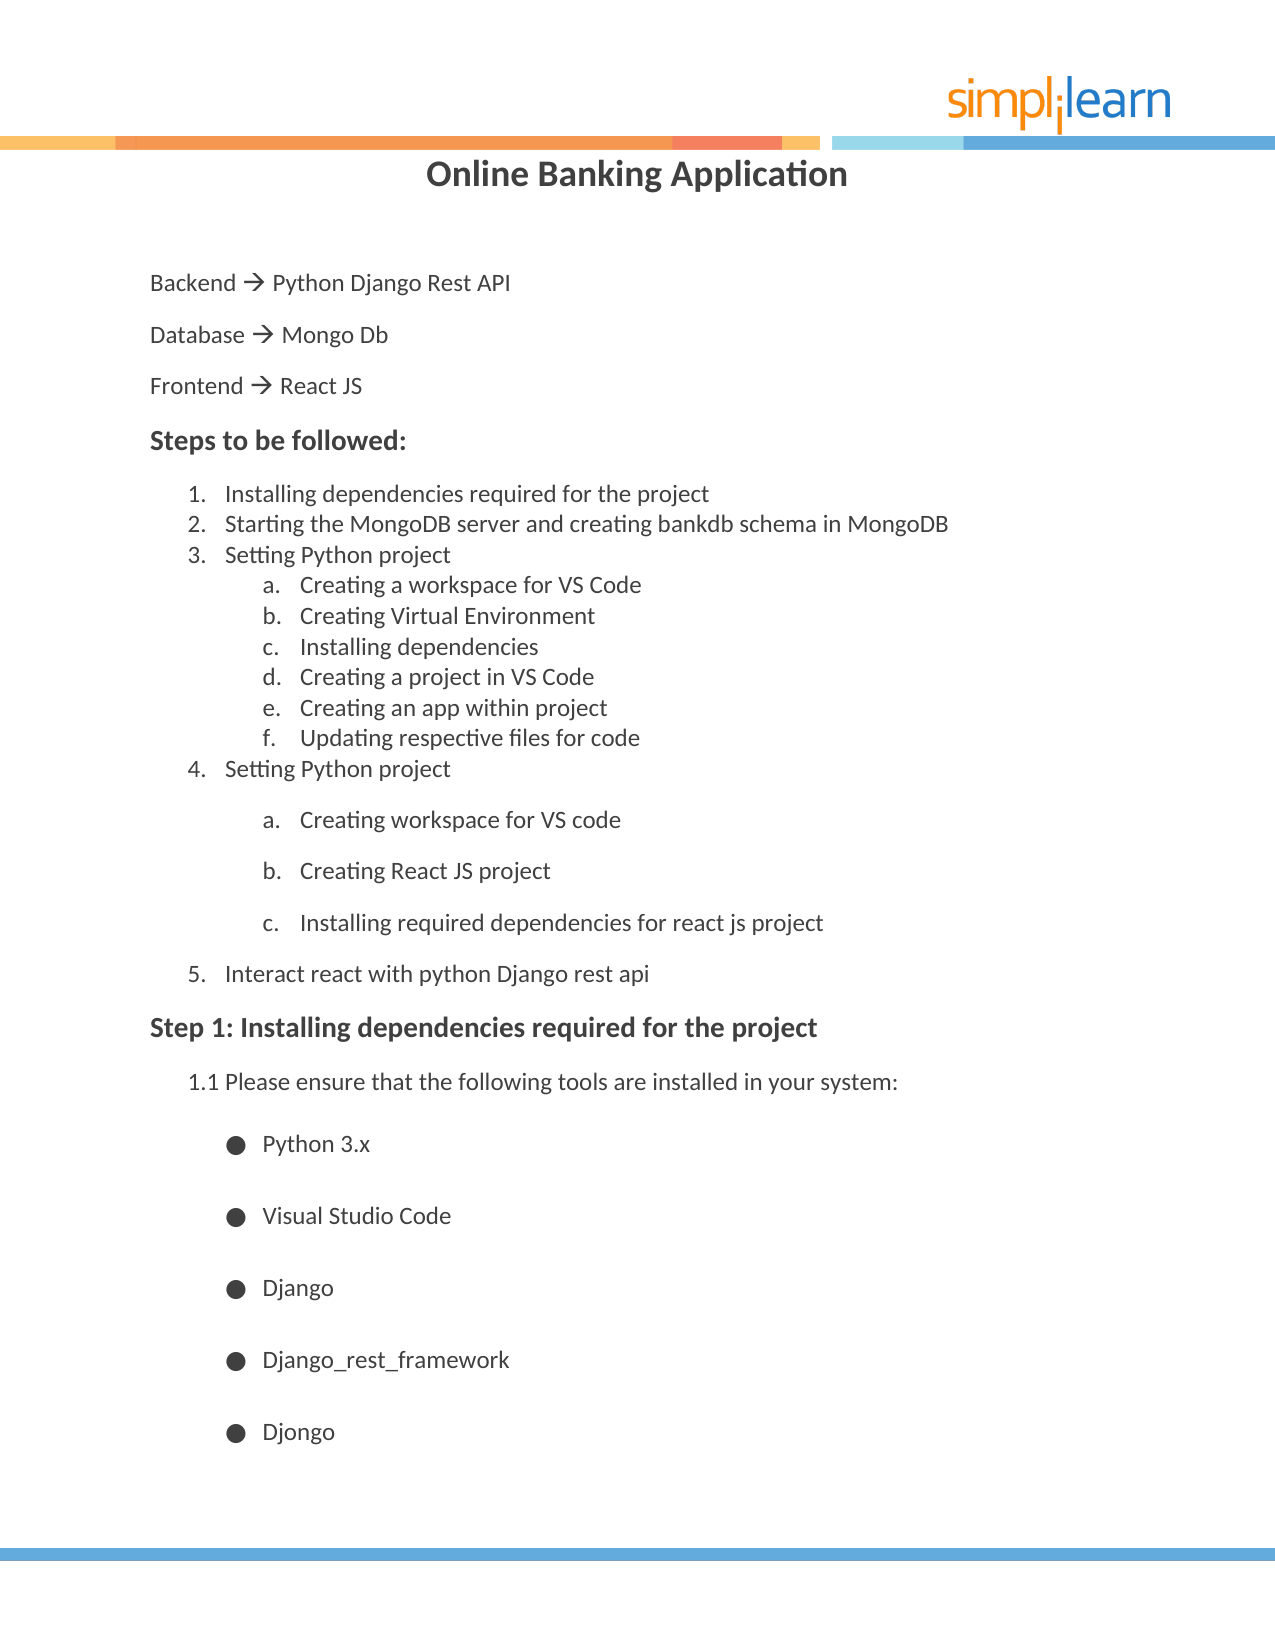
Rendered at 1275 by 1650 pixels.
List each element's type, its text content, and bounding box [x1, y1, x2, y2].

list Creating a workspace for VS Code [262, 569, 1125, 600]
list Installing required dependencies for react js project [262, 907, 1125, 937]
list Setting Python project [187, 539, 1125, 569]
text Frontend React JS [150, 370, 1125, 401]
list Creating Virtual Environment [262, 600, 1125, 631]
list Installing dependencies required for the project [187, 478, 1125, 508]
text Database Mongo Db [150, 319, 1125, 349]
list Please ensure that the following tools are installed in your system: [187, 1066, 1125, 1096]
list Updating respective files for code [262, 722, 1125, 753]
list Creating workspace for VS code [262, 804, 1125, 834]
list Python 3.x [225, 1116, 1125, 1167]
text Step 1: Installing dependencies required for the project [150, 1009, 1125, 1045]
list Visual Studio Code [225, 1187, 1125, 1239]
picture [0, 1548, 1275, 1562]
text Backend Python Django Rest API [150, 267, 1125, 298]
text Steps to be followed: [150, 422, 1125, 457]
list Creating an app within project [262, 692, 1125, 722]
picture [0, 76, 1275, 150]
list Django_rest_framework [225, 1331, 1125, 1383]
list Installing dependencies [262, 631, 1125, 661]
list Django [225, 1259, 1125, 1311]
list Djongo [225, 1403, 1125, 1455]
list Creating React JS project [262, 855, 1125, 886]
list Creating a project in VS Code [262, 661, 1125, 692]
list Setting Python project [187, 753, 1125, 783]
list Starting the MongoDB server and creating bankdb schema in MongoDB [187, 508, 1125, 539]
list Interact react with python Django rest api [187, 958, 1125, 989]
text Online Banking Application [150, 150, 1125, 196]
